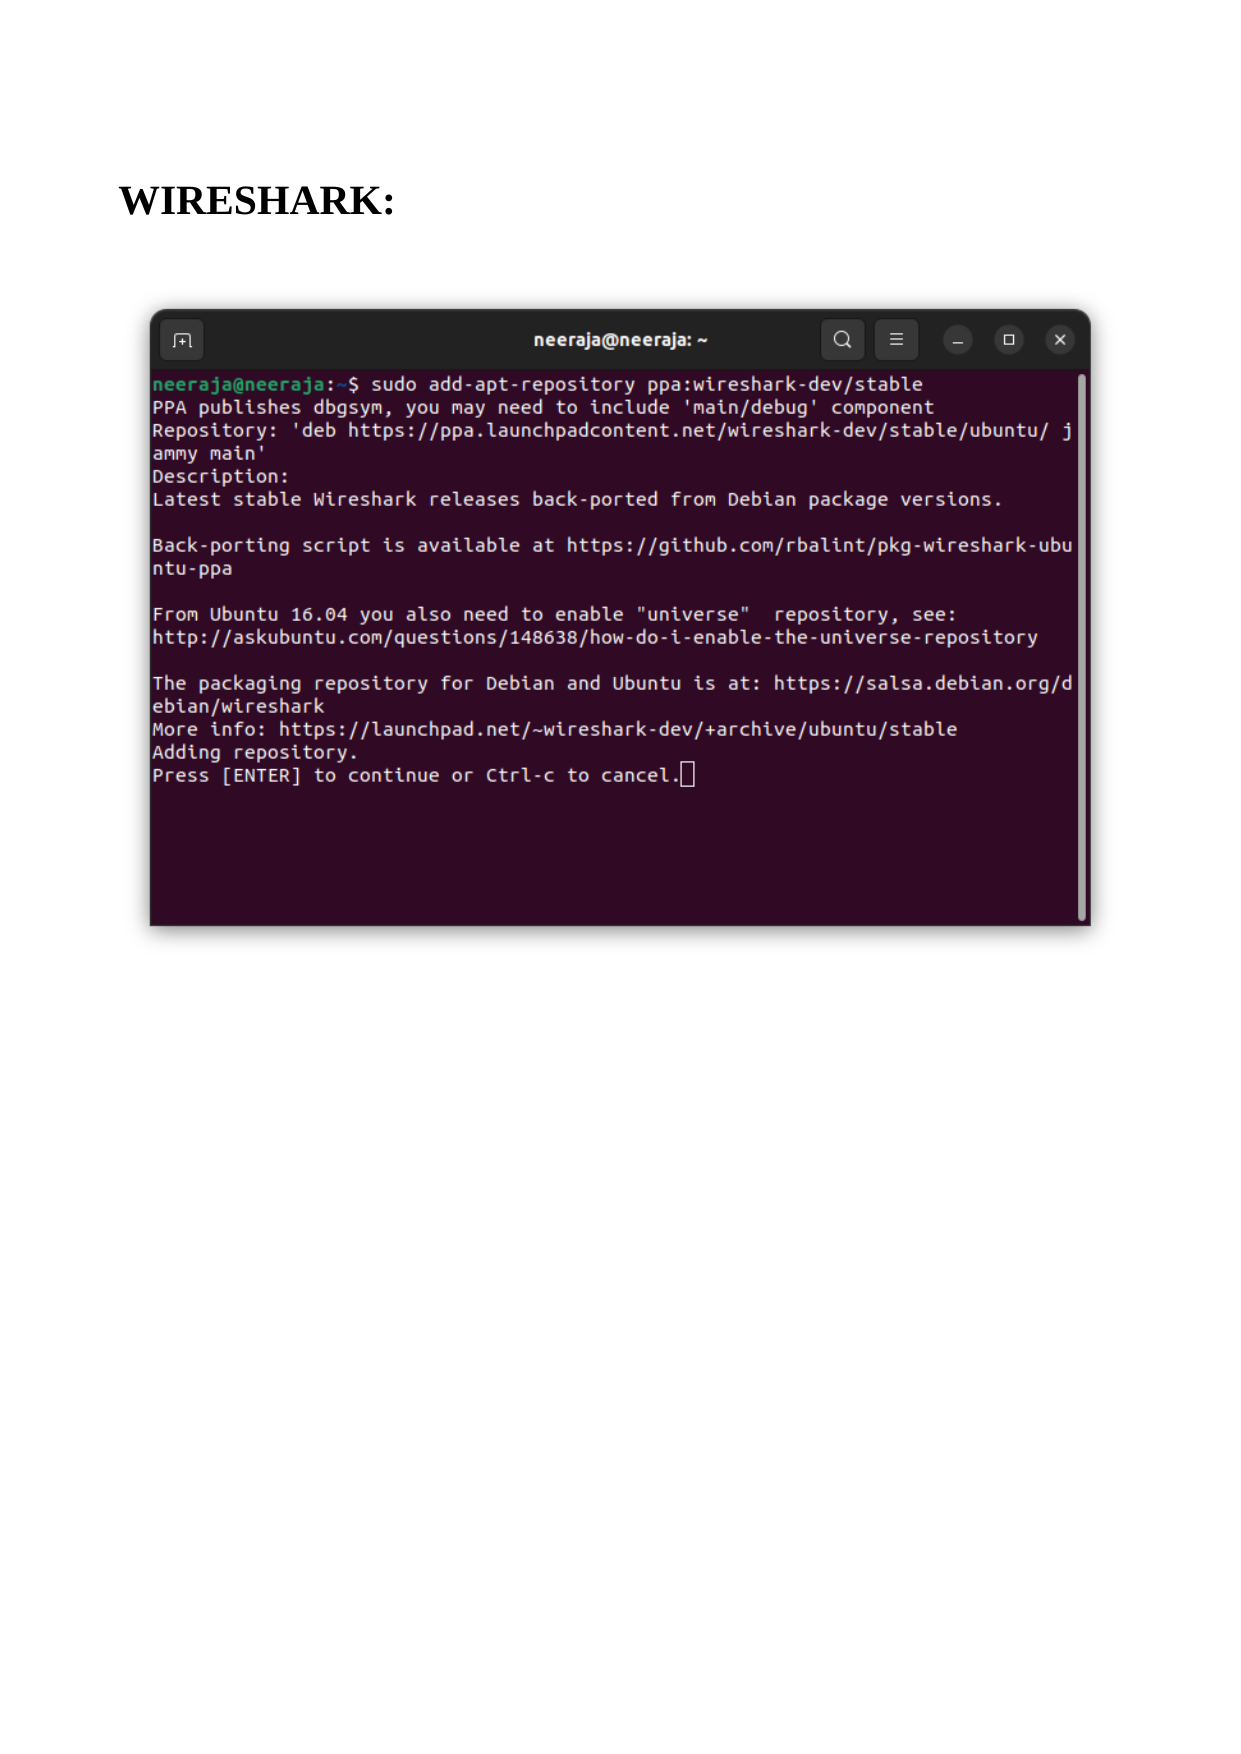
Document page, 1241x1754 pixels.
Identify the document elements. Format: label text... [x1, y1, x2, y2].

text WIRESHARK: [118, 176, 1122, 223]
picture [118, 281, 1123, 962]
